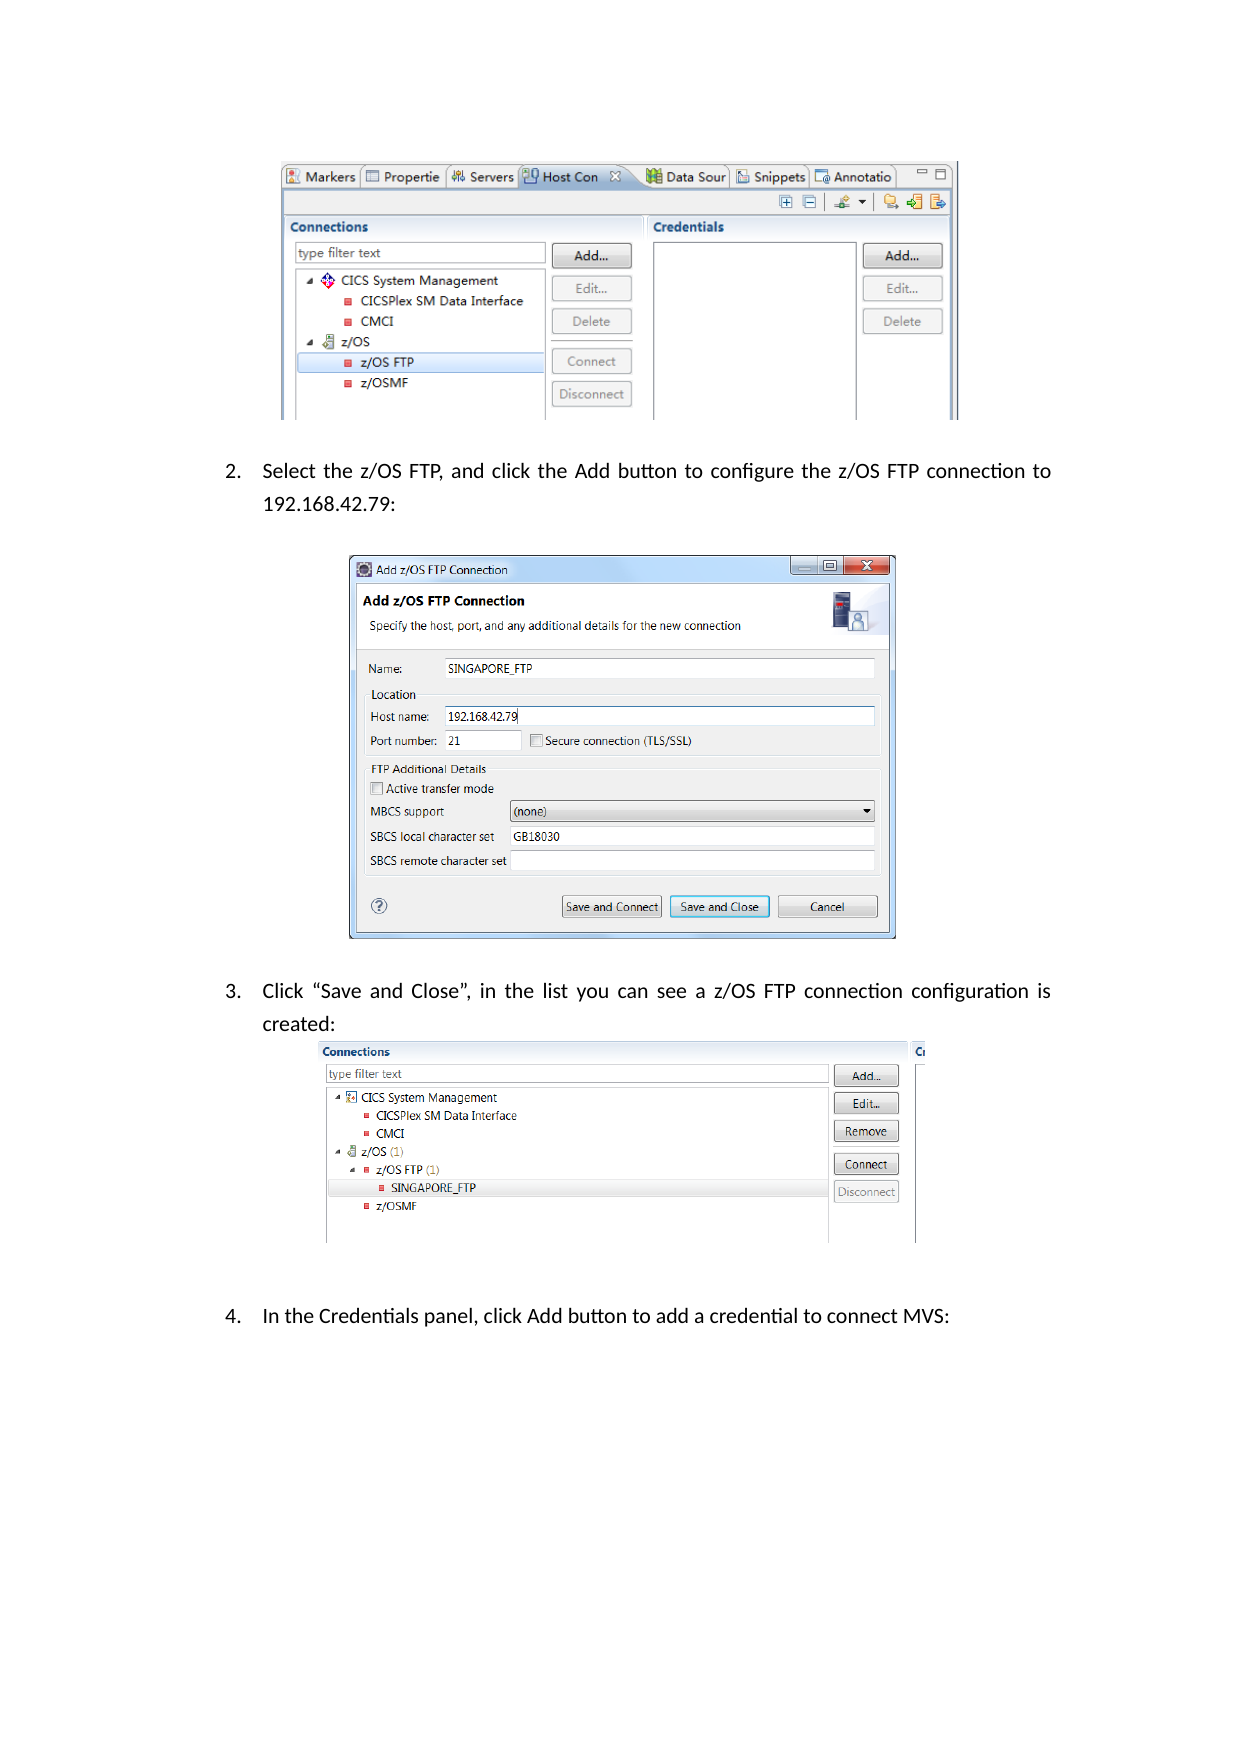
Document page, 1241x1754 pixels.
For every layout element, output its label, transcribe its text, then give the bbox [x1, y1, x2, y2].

list Select the z/OS FTP, and click the Add button to configure the z/OS FTP connection to 192.168.42.79: [225, 454, 1053, 519]
picture [315, 1039, 925, 1243]
list In the Credentials panel, click Add button to add a credential to connect MVS: [225, 1299, 1053, 1332]
picture [349, 555, 896, 939]
picture [281, 161, 959, 420]
list Click “Save and Close”, in the list you can see a z/OS FTP connection configuration is created: [225, 974, 1053, 1039]
